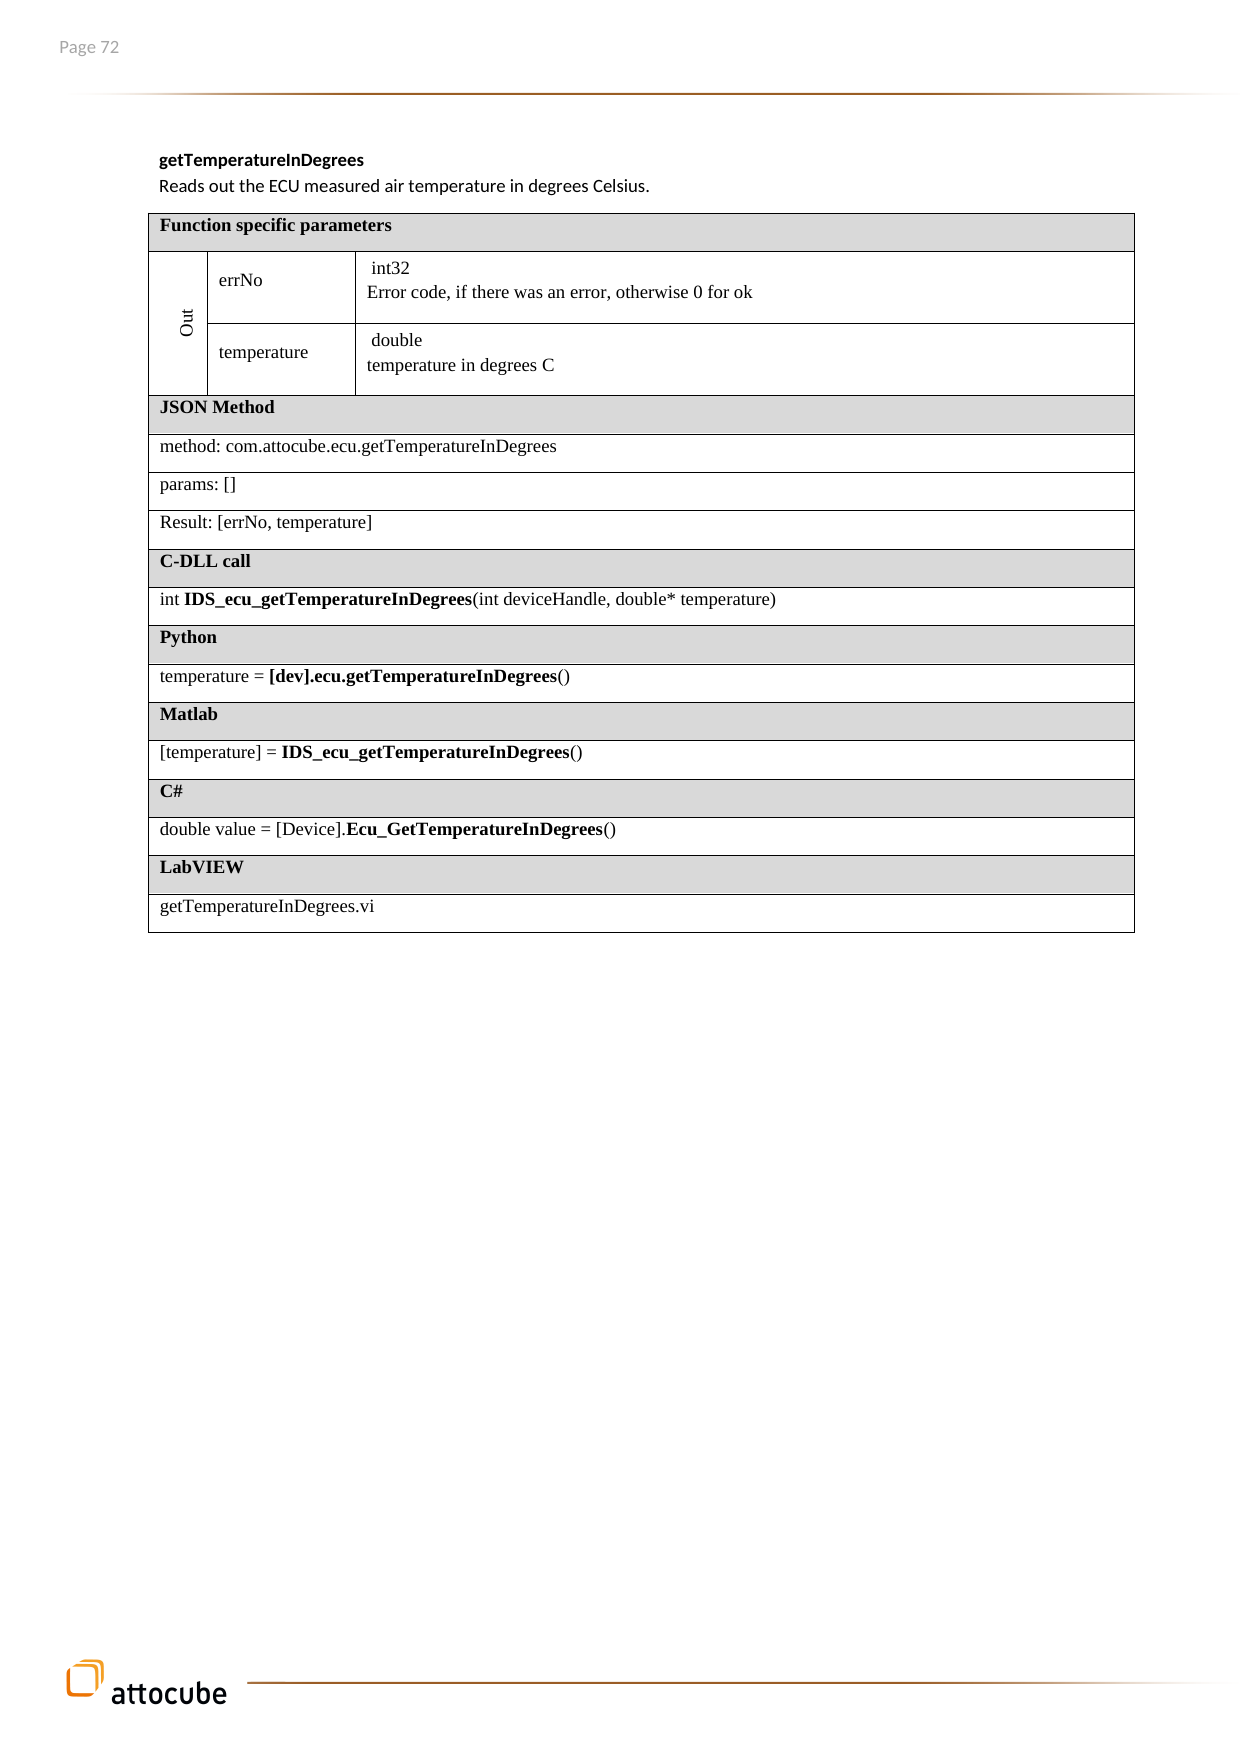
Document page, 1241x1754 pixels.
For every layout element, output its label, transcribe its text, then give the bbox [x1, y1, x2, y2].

table_header Out [149, 252, 207, 395]
picture [10, 1651, 1240, 1711]
table_header LabVIEW [149, 856, 1134, 893]
table_cell params: [] [149, 473, 1134, 510]
table_header getTemperatureInDegrees.vi [149, 895, 1134, 932]
picture [68, 82, 1241, 108]
table_header getTemperatureInDegrees Reads out the ECU measured air temperature in degrees Celsius. [148, 148, 1134, 213]
table_header int32 Error code, if there was an error, otherwise 0 for ok [356, 252, 1134, 323]
table_header [temperature] = IDS_ecu_getTemperatureInDegrees() [149, 741, 1134, 778]
table_header Matlab [149, 703, 1134, 740]
table_header double value = [Device].Ecu_GetTemperatureInDegrees() [149, 818, 1134, 855]
table_header method: com.attocube.ecu.getTemperatureInDegrees [149, 435, 1134, 472]
table_header C# [149, 780, 1134, 817]
table_header int IDS_ecu_getTemperatureInDegrees(int deviceHandle, double* temperature) [149, 588, 1134, 625]
table_header errNo [208, 252, 355, 323]
table_header JSON Method [149, 396, 1134, 433]
table_header Python [149, 626, 1134, 663]
table_cell temperature [208, 324, 355, 395]
table_cell double temperature in degrees C [356, 324, 1134, 395]
table_header Function specific parameters [149, 214, 1134, 251]
table_header temperature = [dev].ecu.getTemperatureInDegrees() [149, 665, 1134, 702]
table_header C-DLL call [149, 550, 1134, 587]
table_cell Result: [errNo, temperature] [149, 511, 1134, 548]
